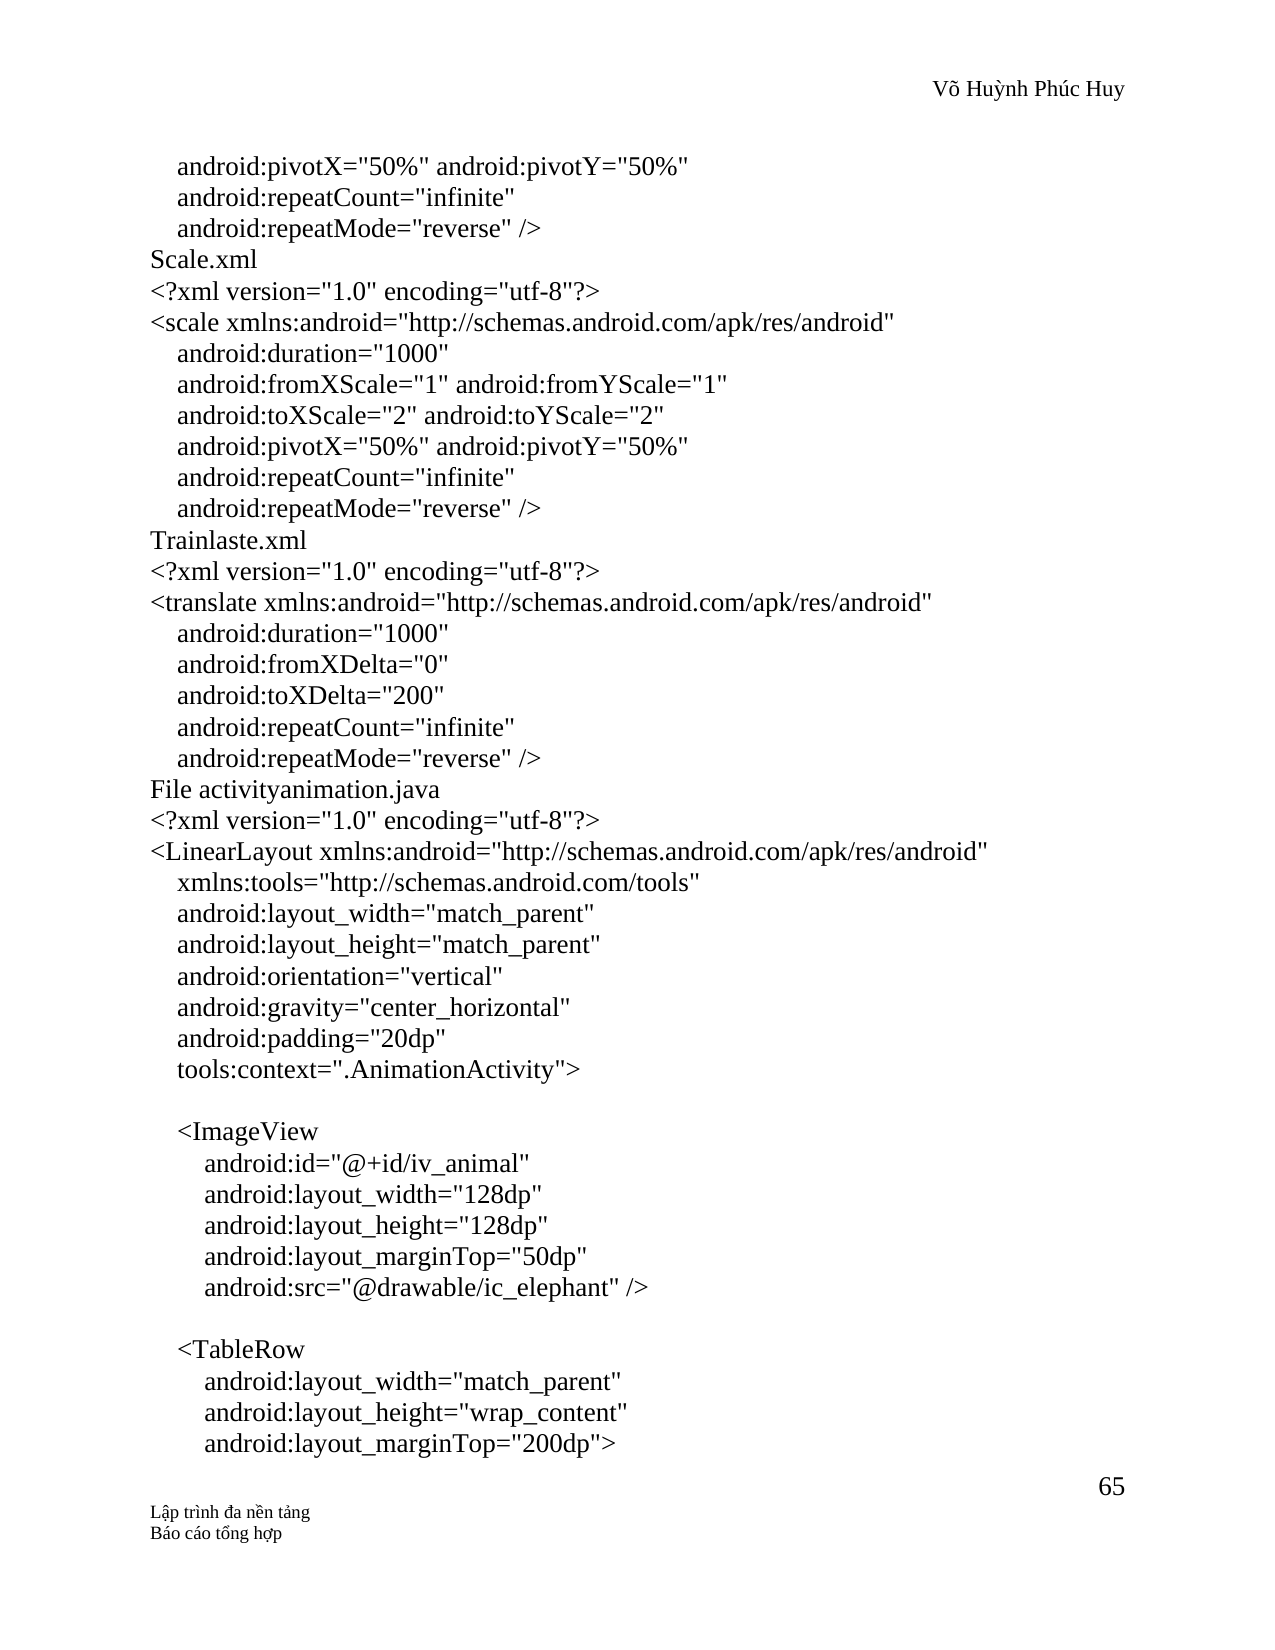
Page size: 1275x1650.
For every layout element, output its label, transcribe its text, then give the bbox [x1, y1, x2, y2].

text File activityanimation.java [150, 773, 1125, 804]
text Scale.xml [150, 243, 1125, 274]
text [150, 804, 1125, 1458]
text <?xml version="1.0" encoding="utf-8"?> <translate xmlns:android="http://schemas.android.com/apk/res/android" android:duration="1000" android:fromXDelta="0" android:toXDelta="200" android:repeatCount="infinite" android:repeatMode="reverse" /> [150, 555, 1125, 773]
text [150, 150, 1125, 243]
text Trainlaste.xml [150, 524, 1125, 555]
text <?xml version="1.0" encoding="utf-8"?> <scale xmlns:android="http://schemas.android.com/apk/res/android" android:duration="1000" android:fromXScale="1" android:fromYScale="1" android:toXScale="2" android:toYScale="2" android:pivotX="50%" android:pivotY="50%" android:repeatCount="infinite" android:repeatMode="reverse" /> [150, 274, 1125, 524]
